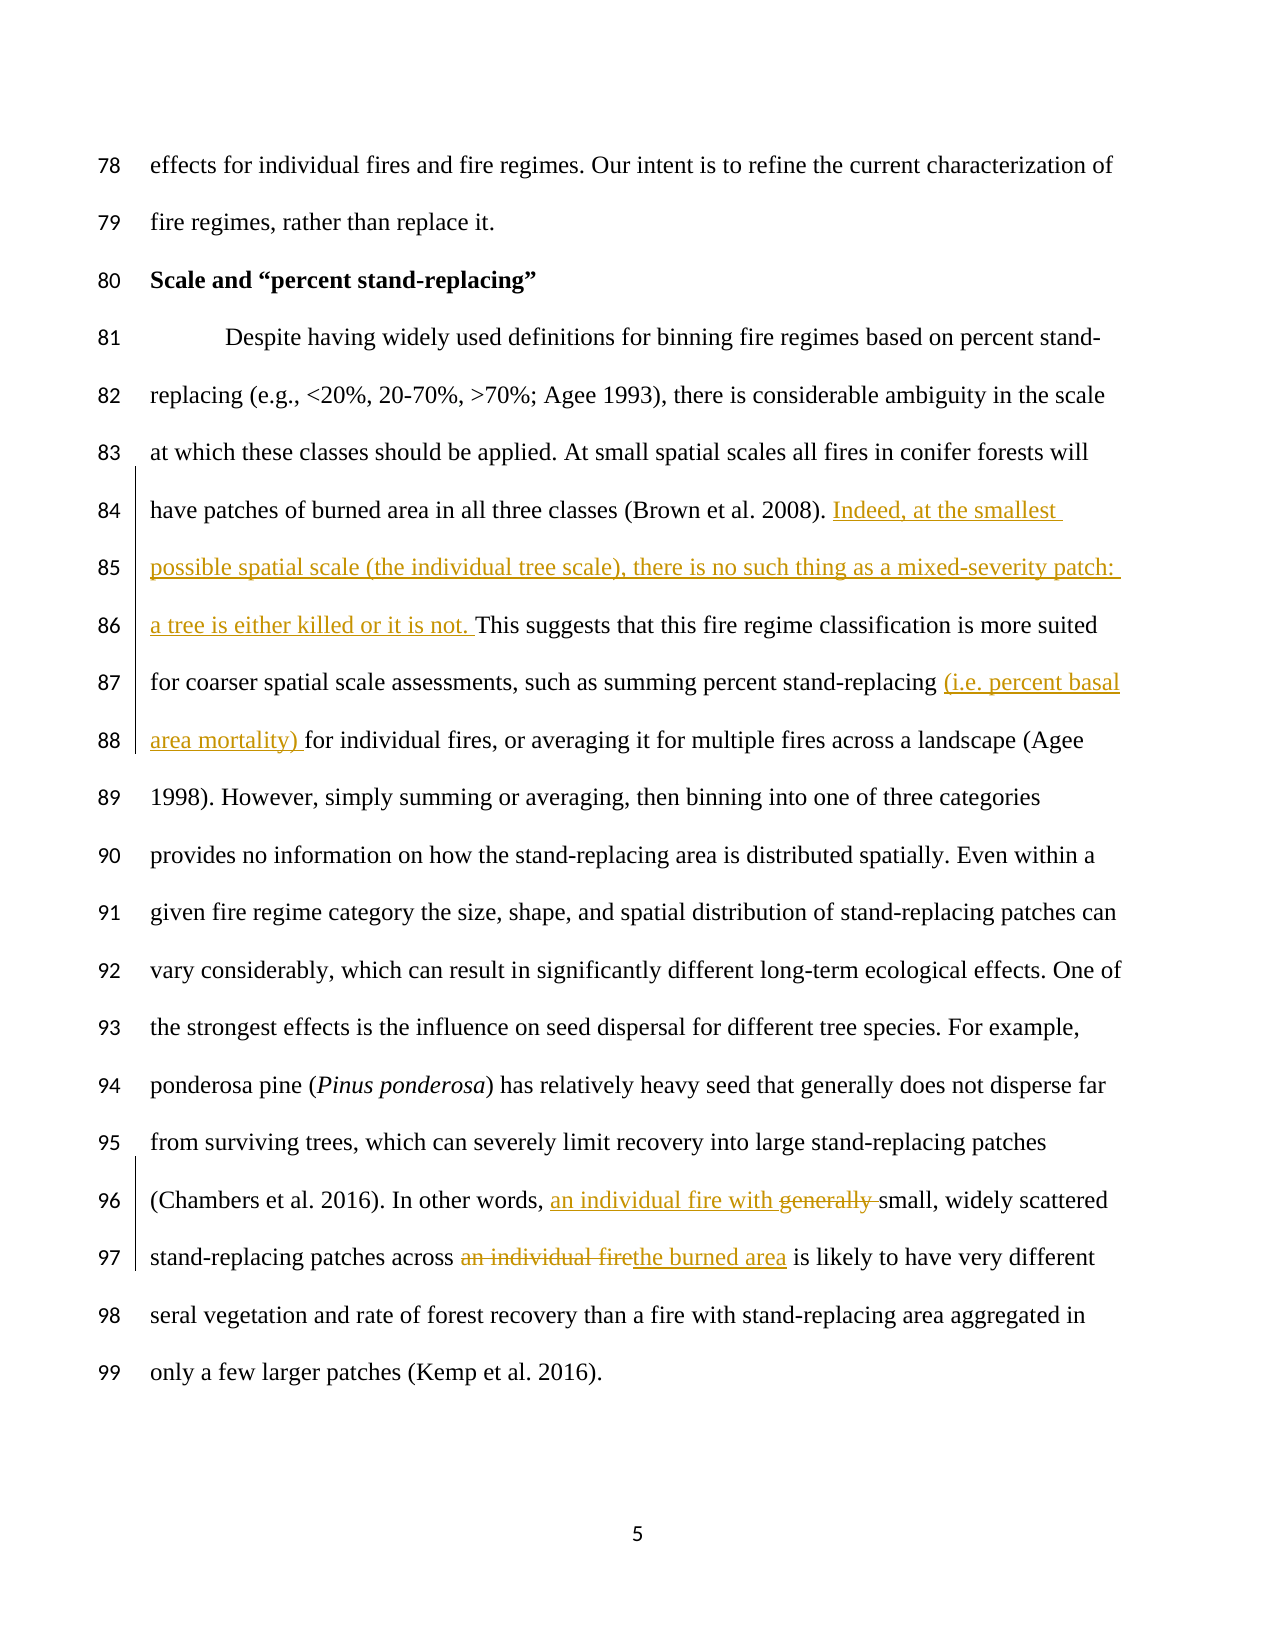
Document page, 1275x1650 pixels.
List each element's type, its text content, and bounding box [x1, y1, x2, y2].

text Scale and “percent stand-replacing” [150, 265, 1125, 294]
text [150, 150, 1125, 236]
text Despite having widely used definitions for binning fire regimes based on percent stand-replacing (e.g., <20%, 20-70%, >70%; Agee 1993), there is considerable ambiguity in the scale at which these classes should be applied. At small spatial scales all fires in conifer forests will have patches of burned area in all three classes (Brown et al. 2008). This suggests that this fire regime classification is more suited for coarser spatial scale assessments, such as summing percent stand-replacing for individual fires, or averaging it for multiple fires across a landscape (Agee 1998). However, simply summing or averaging, then binning into one of three categories provides no information on how the stand-replacing area is distributed spatially. Even within a given fire regime category the size, shape, and spatial distribution of stand-replacing patches can vary considerably, which can result in significantly different long-term ecological effects. One of the strongest effects is the influence on seed dispersal for different tree species. For example, ponderosa pine (Pinus ponderosa) has relatively heavy seed that generally does not disperse far from surviving trees, which can severely limit recovery into large stand-replacing patches (Chambers et al. 2016). In other words, small, widely scattered stand-replacing patches across is likely to have very different seral vegetation and rate of forest recovery than a fire with stand-replacing area aggregated in only a few larger patches (Kemp et al. 2016). [150, 322, 1125, 1386]
